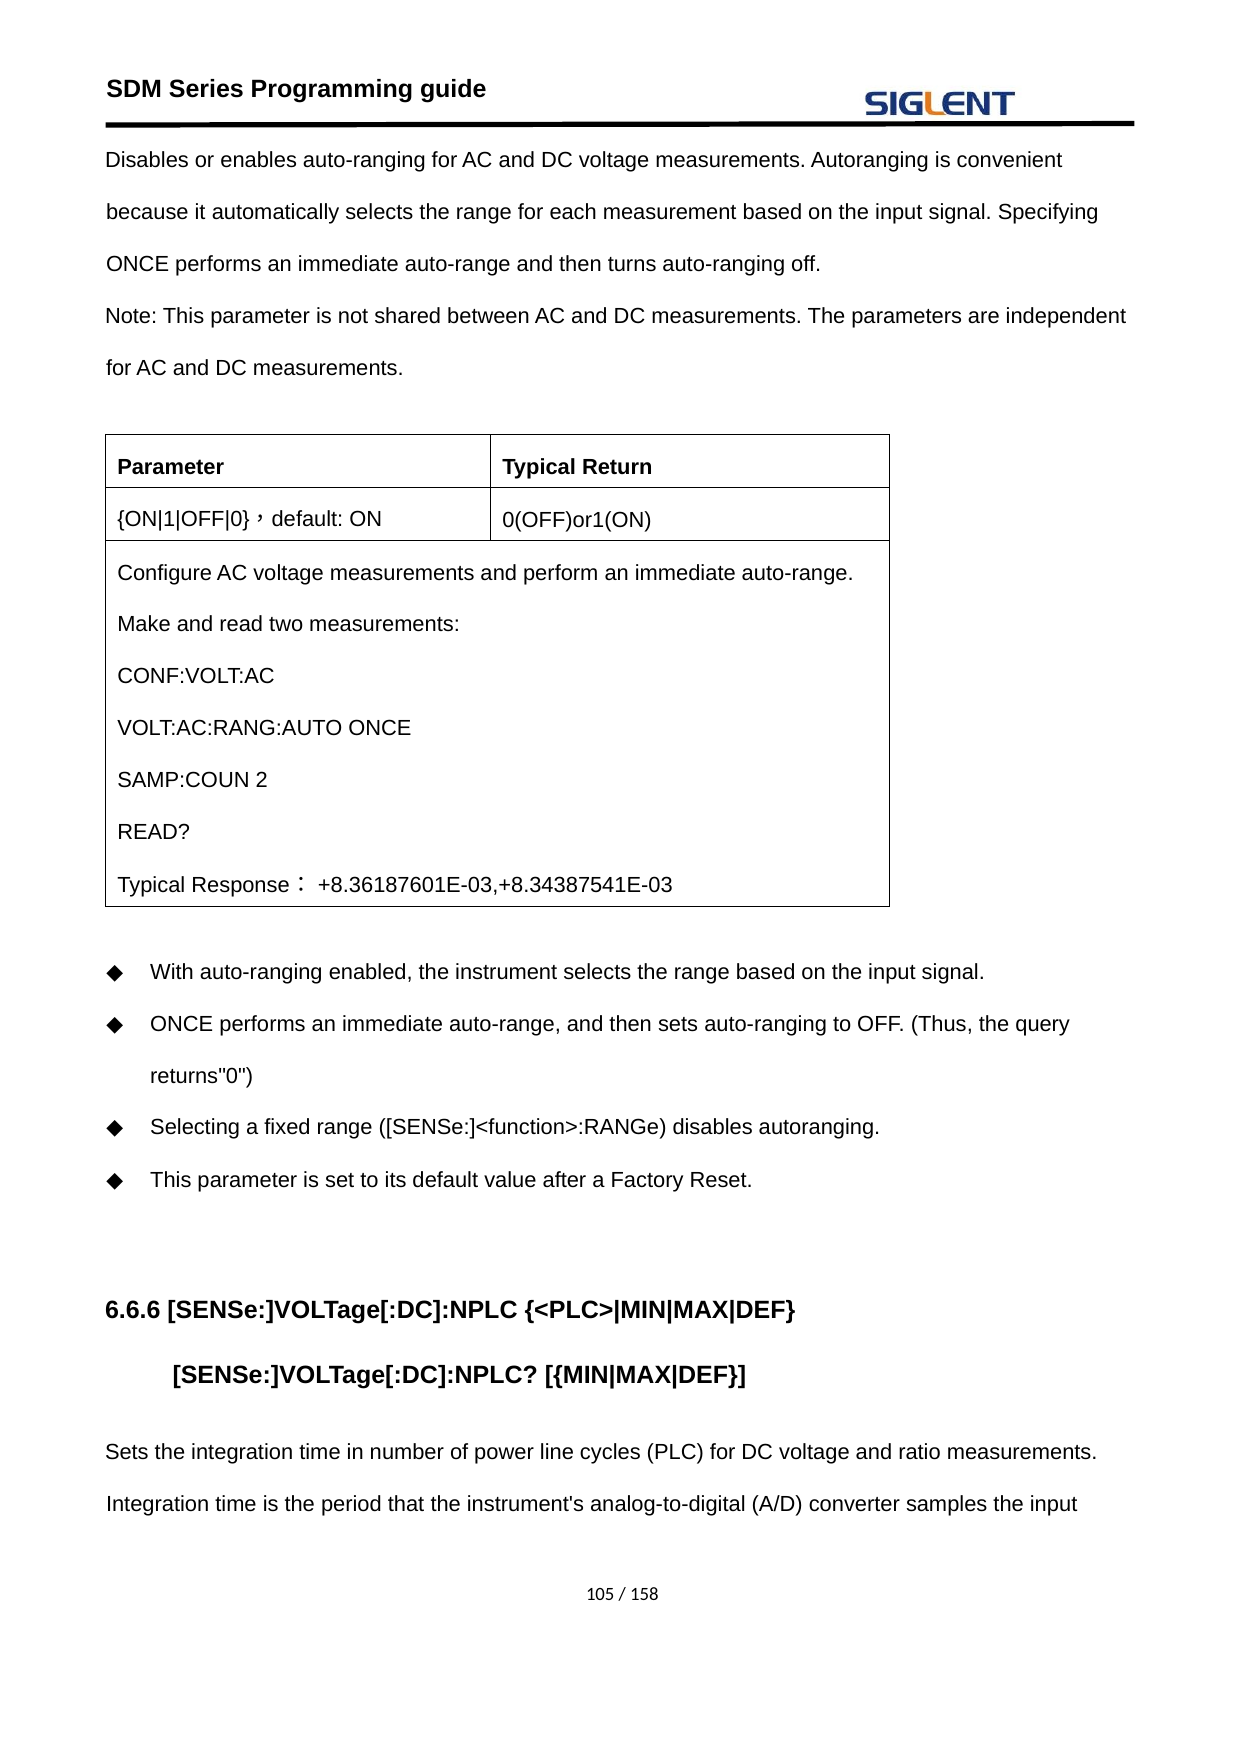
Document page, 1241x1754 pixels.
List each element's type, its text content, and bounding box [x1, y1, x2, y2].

text Note: This parameter is not shared between AC and DC measurements. The parameters are independent for AC and DC measurements. [105, 303, 1139, 380]
subtitle [SENSe:]VOLTage[:DC]:NPLC? [{MIN|MAX|DEF}] [160, 1360, 1140, 1389]
picture [853, 127, 1028, 134]
list This parameter is set to its default value after a Factory Reset. [106, 1166, 1139, 1192]
table_cell 0(OFF)or1(ON) [491, 488, 889, 540]
table_header Parameter [106, 435, 490, 487]
list ONCE performs an immediate auto-range, and then sets auto-ranging to OFF. (Thus, the query returns"0") [106, 1011, 1139, 1088]
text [105, 1439, 1139, 1516]
text Disables or enables auto-ranging for AC and DC voltage measurements. Autoranging is convenient because it automatically selects the range for each measurement based on the input signal. Specifying ONCE performs an immediate auto-range and then turns auto-ranging off. [105, 147, 1139, 276]
list Selecting a fixed range ([SENSe:]<function>:RANGe) disables autoranging. [106, 1114, 1139, 1139]
table_header Typical Return [491, 435, 889, 487]
list With auto-ranging enabled, the instrument selects the range based on the input signal. [106, 959, 1139, 984]
picture [853, 73, 1028, 121]
table_cell {ON|1|OFF|0}，default: ON [106, 488, 490, 540]
table_cell Configure AC voltage measurements and perform an immediate auto-range. Make and read two measurements: CONF:VOLT:AC VOLT:AC:RANG:AUTO ONCE SAMP:COUN 2 READ? Typical Response： +8.36187601E-03,+8.34387541E-03 [106, 541, 889, 906]
text 6.6.6 [SENSe:]VOLTage[:DC]:NPLC {<PLC>|MIN|MAX|DEF} [105, 1296, 1140, 1324]
